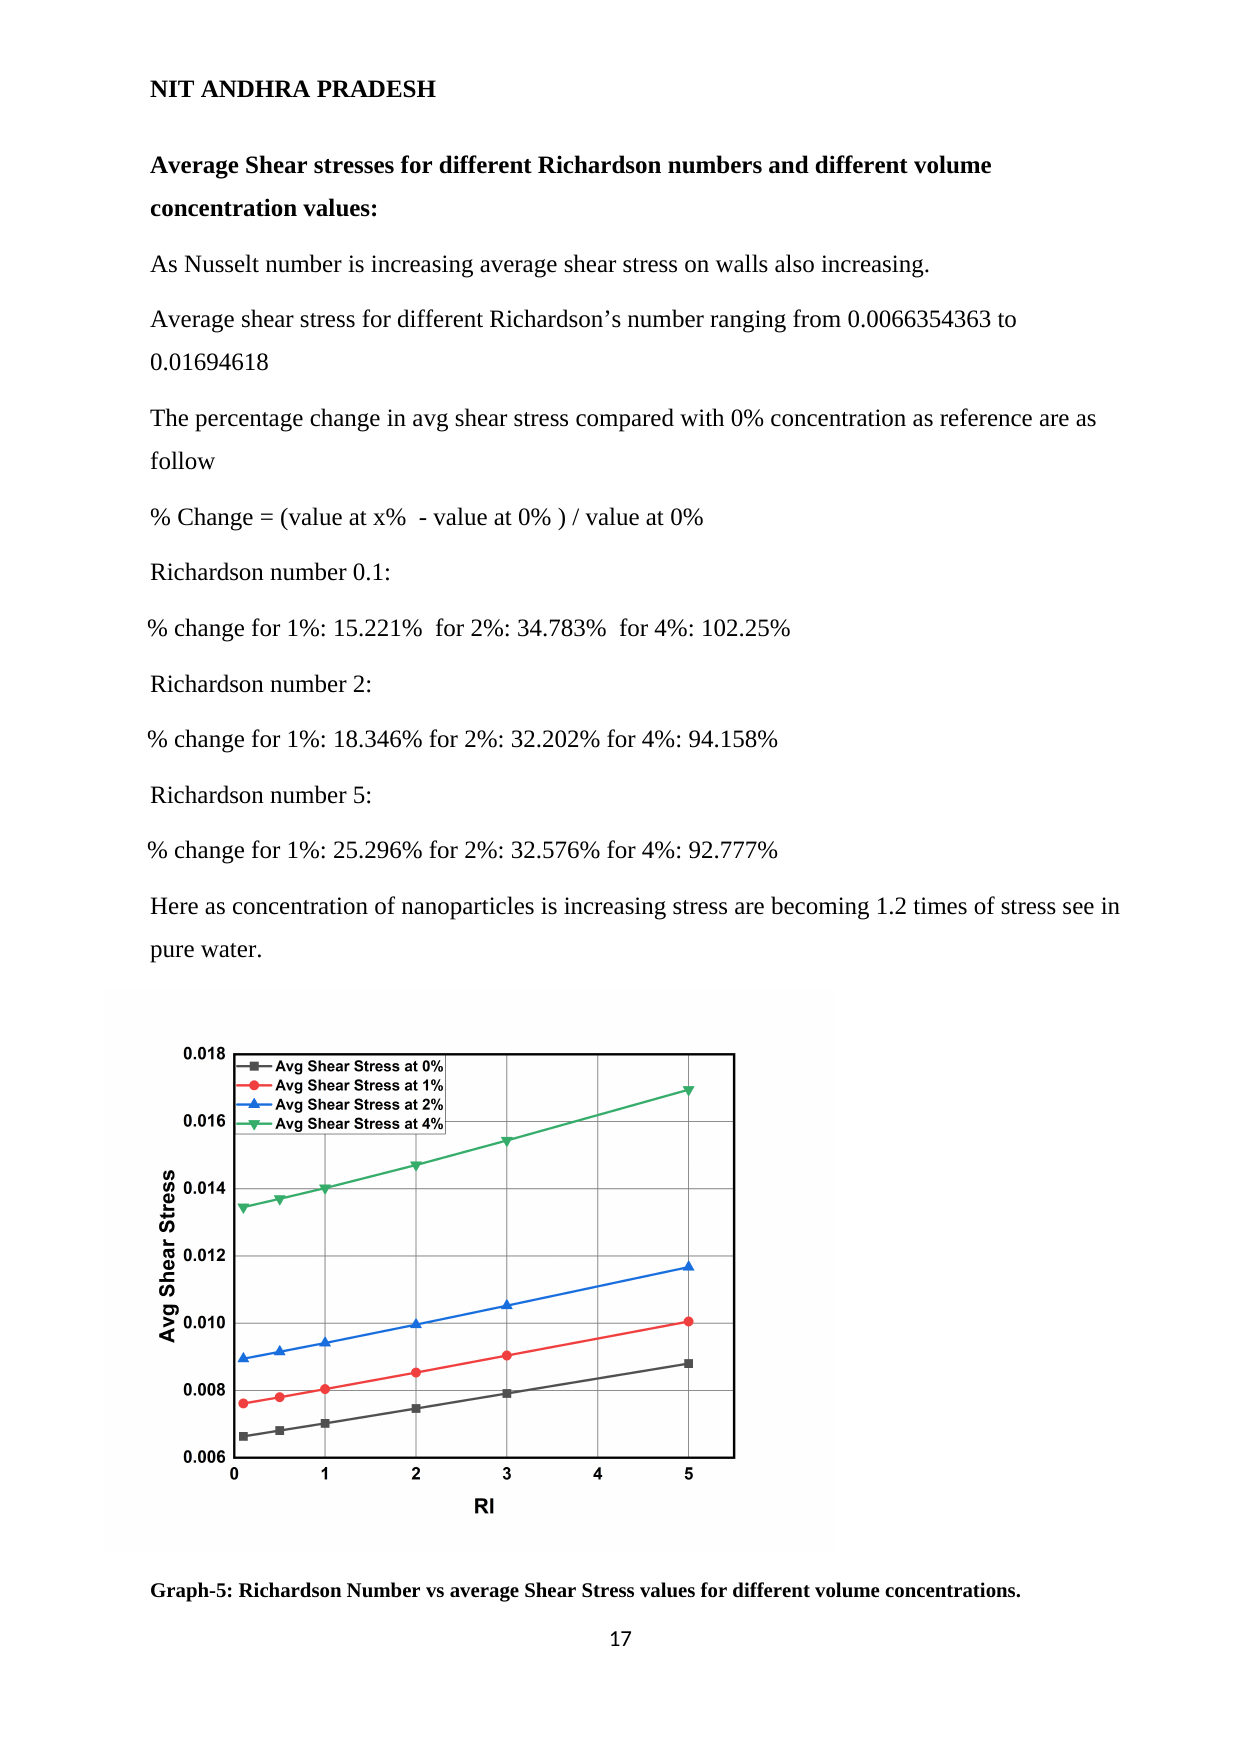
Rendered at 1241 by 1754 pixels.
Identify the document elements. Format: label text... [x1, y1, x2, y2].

text % change for 1%: 25.296% for 2%: 32.576% for 4%: 92.777% [103, 836, 1125, 864]
text Richardson number 5: [150, 780, 1125, 809]
text The percentage change in avg shear stress compared with 0% concentration as reference are as follow [150, 403, 1125, 475]
text Average Shear stresses for different Richardson numbers and different volume concentration values: [150, 150, 1125, 222]
text Here as concentration of nanoparticles is increasing stress are becoming 1.2 times of stress see in pure water. [150, 891, 1125, 963]
text Graph-5: Richardson Number vs average Shear Stress values for different volume concentrations. [150, 1577, 1125, 1602]
picture [103, 990, 836, 1551]
text % change for 1%: 18.346% for 2%: 32.202% for 4%: 94.158% [103, 724, 1125, 753]
text Richardson number 0.1: [150, 557, 1125, 586]
text Richardson number 2: [150, 669, 1125, 697]
text % Change = (value at x% - value at 0% ) / value at 0% [150, 502, 1125, 531]
text % change for 1%: 15.221% for 2%: 34.783% for 4%: 102.25% [103, 613, 1125, 642]
text Average shear stress for different Richardson’s number ranging from 0.0066354363 to 0.01694618 [150, 304, 1125, 376]
text As Nusselt number is increasing average shear stress on walls also increasing. [150, 249, 1125, 277]
